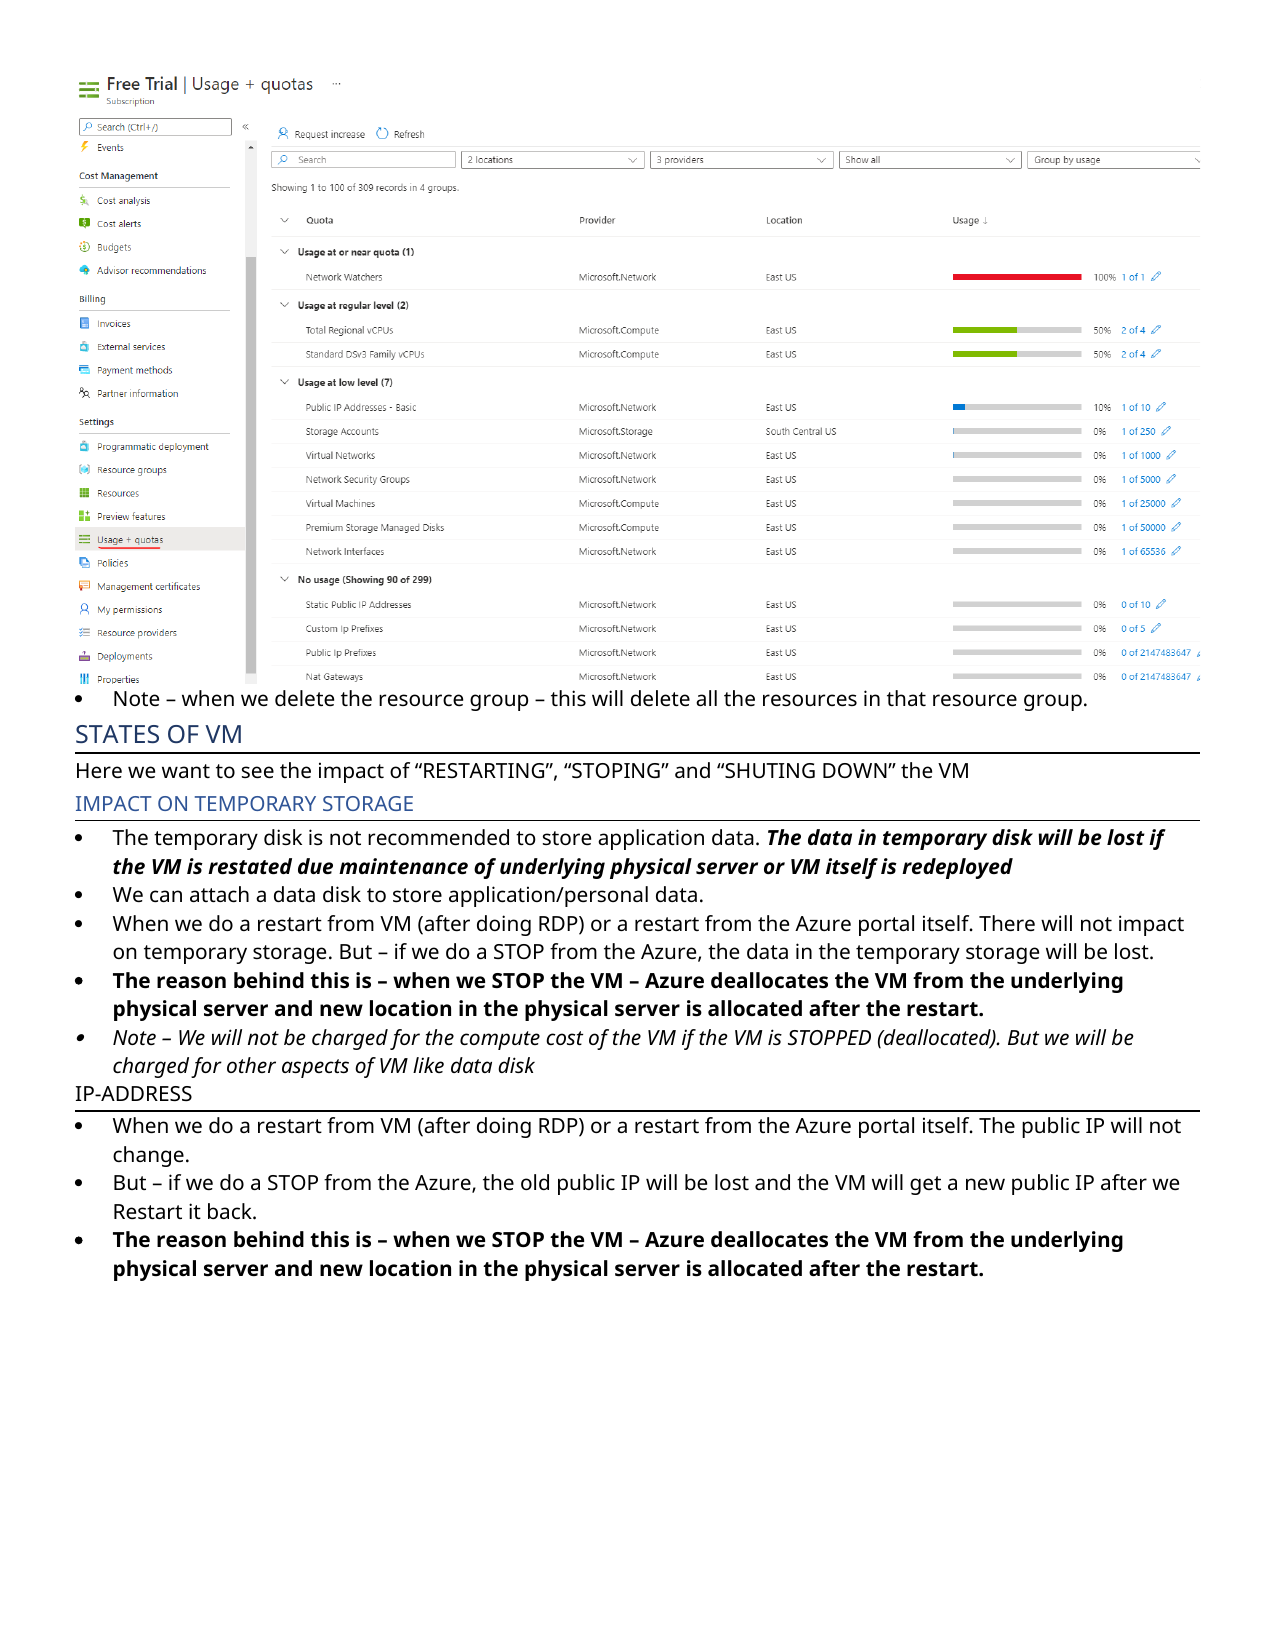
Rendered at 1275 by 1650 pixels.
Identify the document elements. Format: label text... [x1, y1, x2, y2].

subtitle STATES OF VM [75, 716, 1200, 752]
list We can attach a data disk to store application/personal data. [75, 880, 1200, 909]
text IP-ADDRESS [75, 1079, 1200, 1110]
list The temporary disk is not recommended to store application data. The data in temporary disk will be lost if the VM is restated due maintenance of underlying physical server or VM itself is redeployed [75, 823, 1200, 880]
list When we do a restart from VM (after doing RDP) or a restart from the Azure portal itself. The public IP will not change. [75, 1112, 1200, 1168]
subtitle IMPACT ON TEMPORARY STORAGE [75, 789, 1200, 820]
list The reason behind this is – when we STOP the VM – Azure deallocates the VM from the underlying physical server and new location in the physical server is allocated after the restart. [75, 1225, 1200, 1282]
list The reason behind this is – when we STOP the VM – Azure deallocates the VM from the underlying physical server and new location in the physical server is allocated after the restart. [75, 966, 1200, 1023]
text Here we want to see the impact of “RESTARTING”, “STOPING” and “SHUTING DOWN” the VM [75, 757, 1200, 785]
list When we do a restart from VM (after doing RDP) or a restart from the Azure portal itself. There will not impact on temporary storage. But – if we do a STOP from the Azure, the data in the temporary storage will be lost. [75, 909, 1200, 966]
list Note – when we delete the resource group – this will delete all the resources in that resource group. [75, 684, 1200, 712]
picture [75, 75, 1200, 684]
list Note – We will not be charged for the compute cost of the VM if the VM is STOPPED (deallocated). But we will be charged for other aspects of VM like data disk [75, 1023, 1200, 1079]
list But – if we do a STOP from the Azure, the old public IP will be lost and the VM will get a new public IP after we Restart it back. [75, 1168, 1200, 1225]
